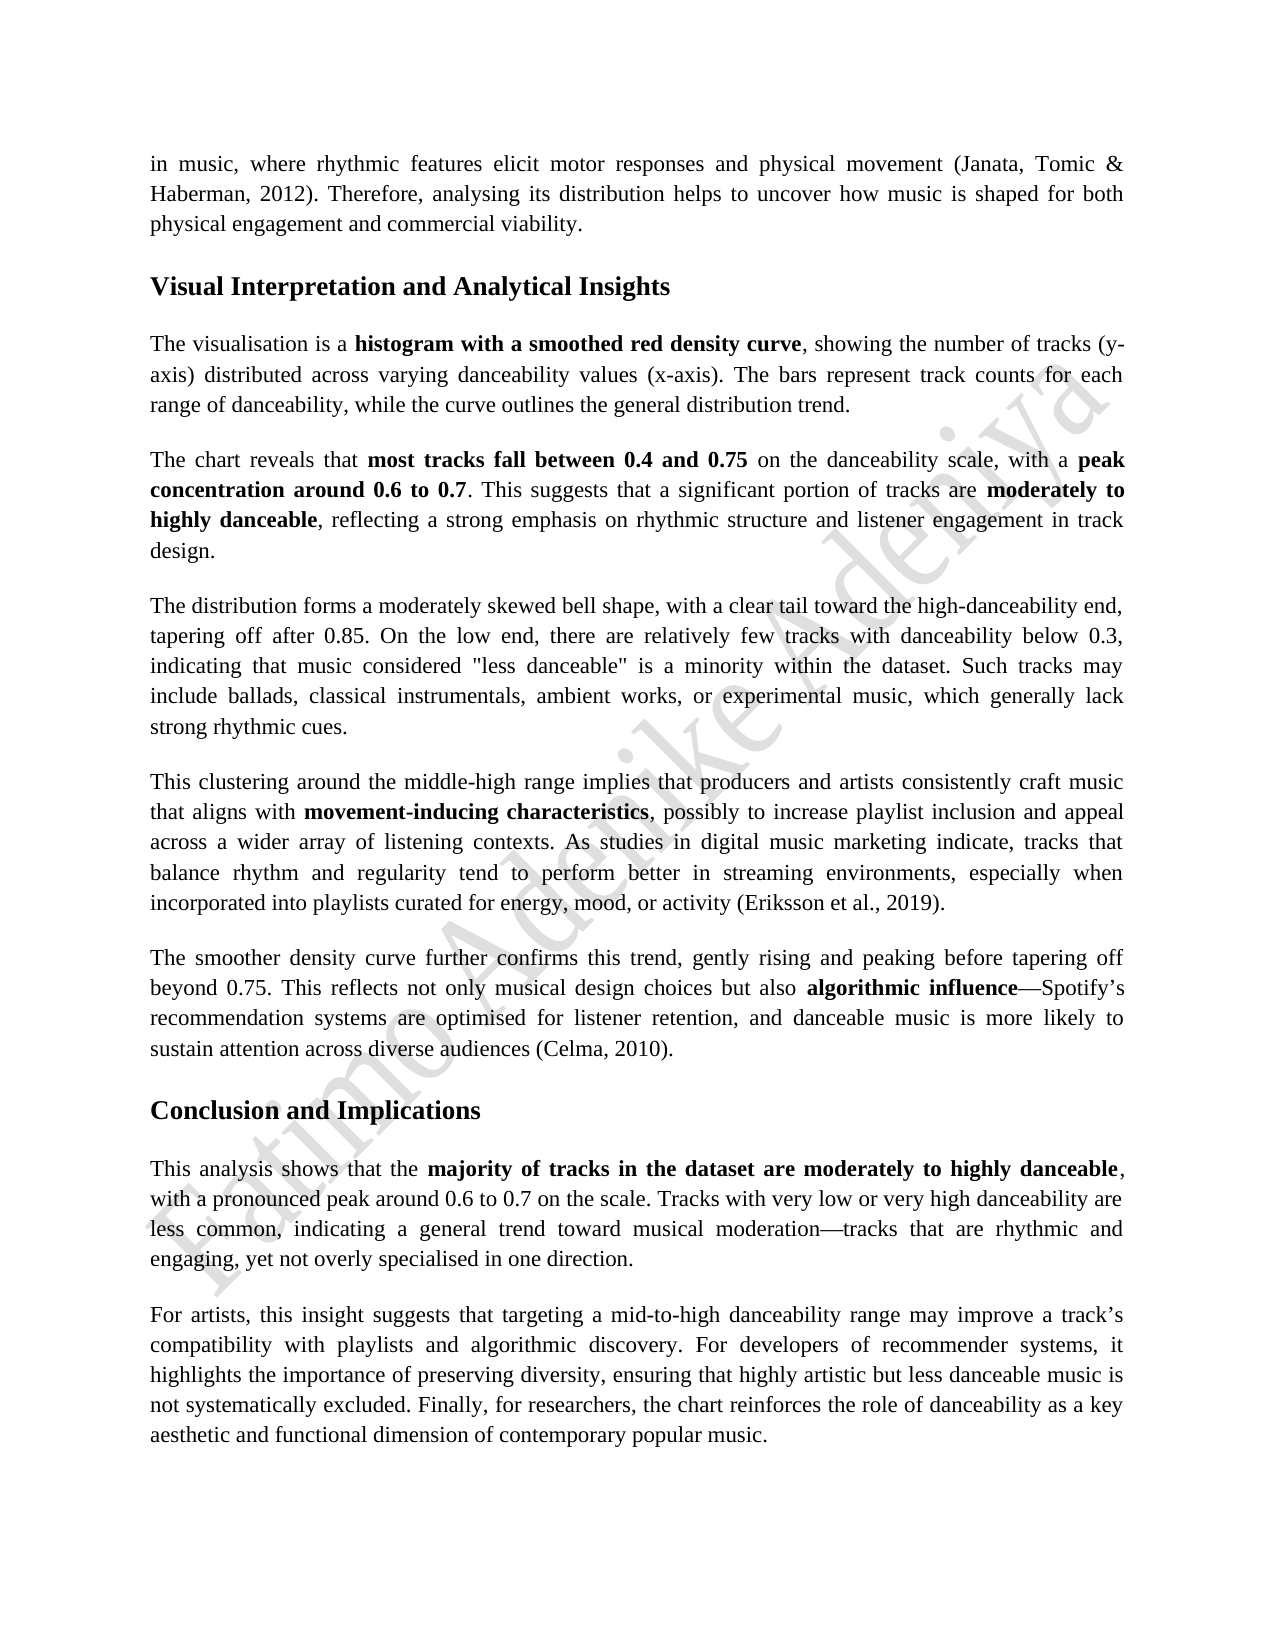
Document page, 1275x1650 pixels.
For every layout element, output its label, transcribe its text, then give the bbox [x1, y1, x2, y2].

text For artists, this insight suggests that targeting a mid-to-high danceability range may improve a track’s compatibility with playlists and algorithmic discovery. For developers of recommender systems, it highlights the importance of preserving diversity, ensuring that highly artistic but less danceable music is not systematically excluded. Finally, for researchers, the chart reinforces the role of danceability as a key aesthetic and functional dimension of contemporary popular music. [150, 1301, 1125, 1448]
text This analysis shows that the majority of tracks in the dataset are moderately to highly danceable, with a pronounced peak around 0.6 to 0.7 on the scale. Tracks with very low or very high danceability are less common, indicating a general trend toward musical moderation—tracks that are rhythmic and engaging, yet not overly specialised in one direction. [150, 1155, 1125, 1272]
subtitle Conclusion and Implications [150, 1094, 1125, 1125]
text The chart reveals that most tracks fall between 0.4 and 0.75 on the danceability scale, with a peak concentration around 0.6 to 0.7. This suggests that a significant portion of tracks are moderately to highly danceable, reflecting a strong emphasis on rhythmic structure and listener engagement in track design. [150, 446, 1125, 563]
text The visualisation is a histogram with a smoothed red density curve, showing the number of tracks (y-axis) distributed across varying danceability values (x-axis). The bars represent track counts for each range of danceability, while the curve outlines the general distribution trend. [150, 331, 1125, 417]
text The distribution forms a moderately skewed bell shape, with a clear tail toward the high-danceability end, tapering off after 0.85. On the low end, there are relatively few tracks with danceability below 0.3, indicating that music considered "less danceable" is a minority within the dataset. Such tracks may include ballads, classical instrumentals, ambient works, or experimental music, which generally lack strong rhythmic cues. [150, 592, 1125, 739]
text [150, 150, 1125, 237]
text The smoother density curve further confirms this trend, gently rising and peaking before tapering off beyond 0.75. This reflects not only musical design choices but also algorithmic influence—Spotify’s recommendation systems are optimised for listener retention, and danceable music is more likely to sustain attention across diverse audiences (Celma, 2010). [150, 944, 1125, 1061]
text This clustering around the middle-high range implies that producers and artists consistently craft music that aligns with movement-inducing characteristics, possibly to increase playlist inclusion and appeal across a wider array of listening contexts. As studies in digital music marketing indicate, tracks that balance rhythm and regularity tend to perform better in streaming environments, especially when incorporated into playlists curated for energy, mood, or activity (Eriksson et al., 2019). [150, 768, 1125, 915]
subtitle Visual Interpretation and Analytical Insights [150, 270, 1125, 301]
